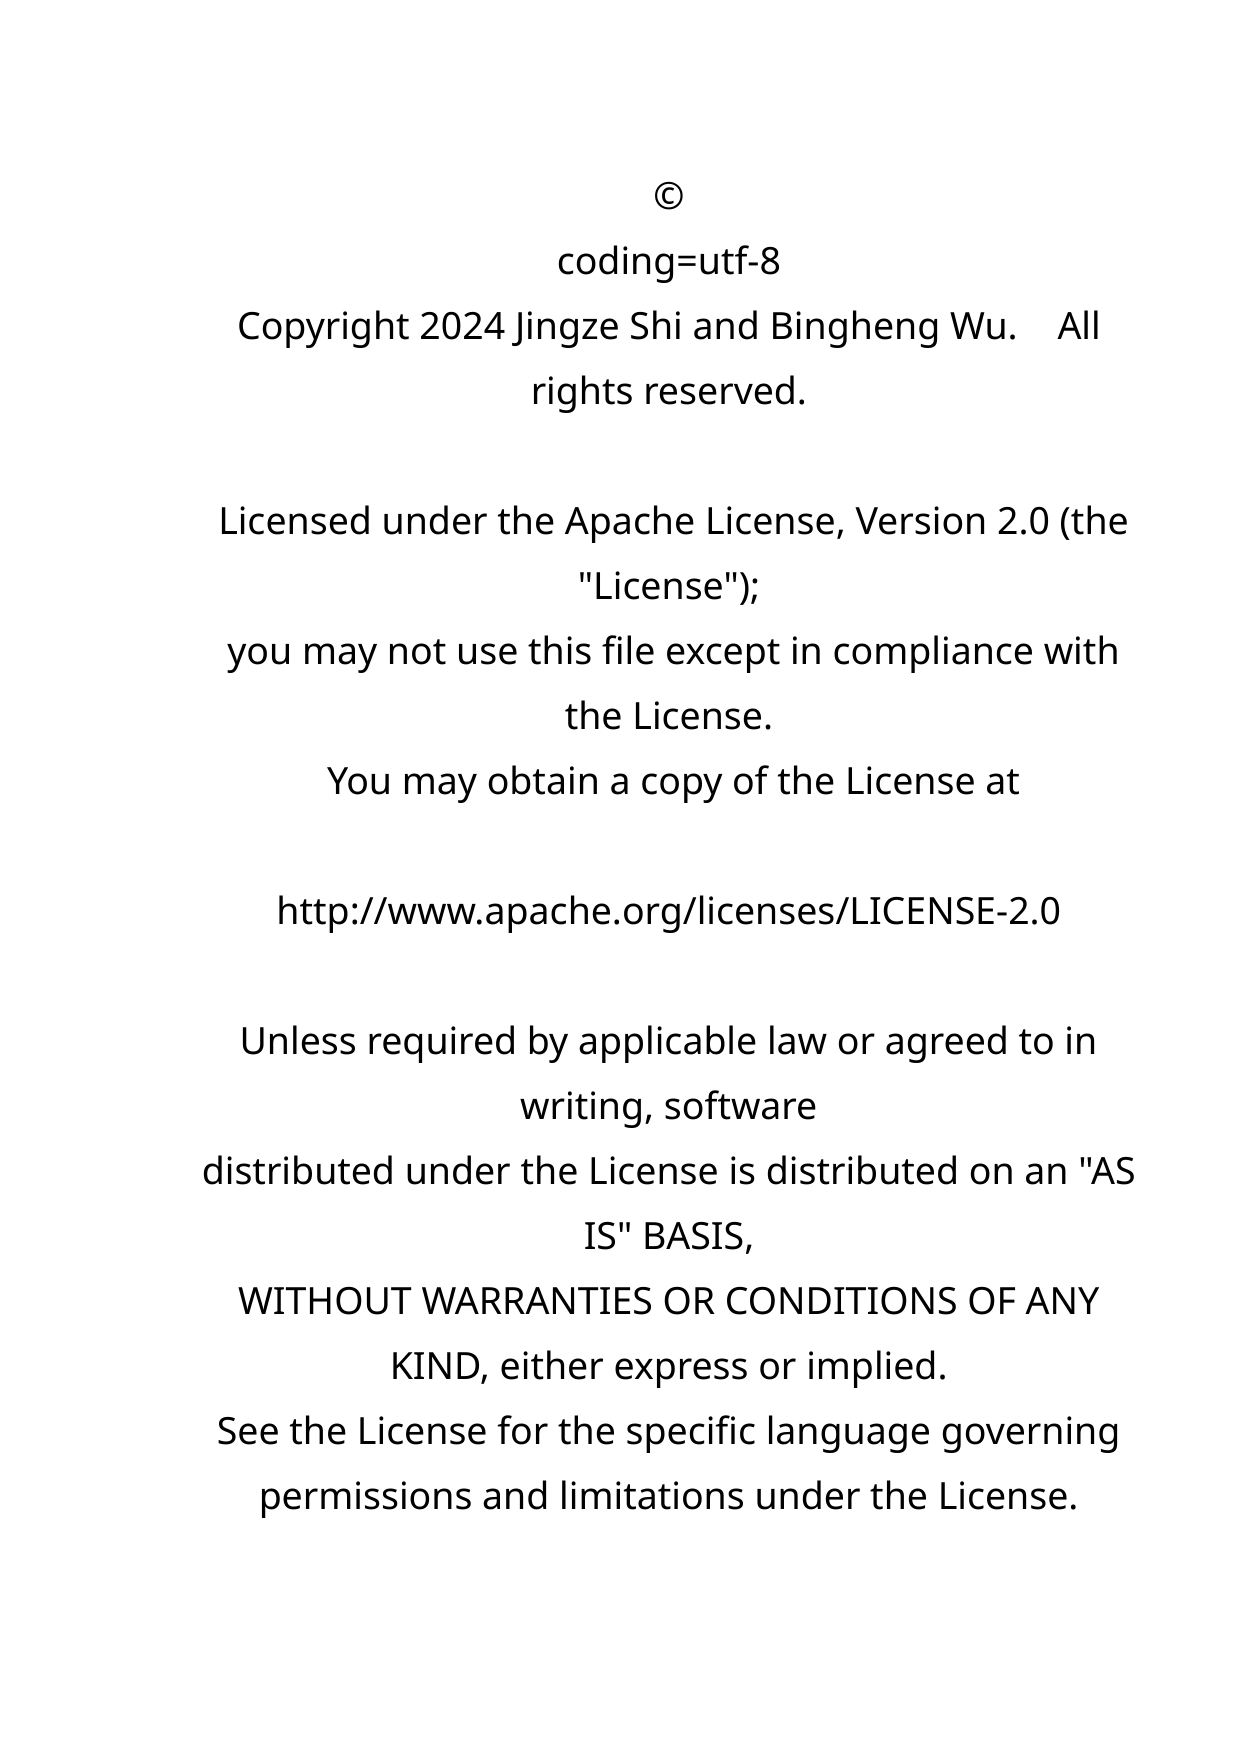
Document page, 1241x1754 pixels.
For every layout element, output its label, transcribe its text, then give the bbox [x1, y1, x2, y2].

text © [187, 162, 1150, 227]
text Licensed under the Apache License, Version 2.0 (the "License"); [187, 487, 1150, 617]
text Unless required by applicable law or agreed to in writing, software [187, 1007, 1150, 1137]
text You may obtain a copy of the License at [187, 747, 1150, 812]
text Copyright 2024 Jingze Shi and Bingheng Wu. All rights reserved. [187, 292, 1150, 422]
text http://www.apache.org/licenses/LICENSE-2.0 [187, 877, 1150, 942]
text See the License for the specific language governing permissions and limitations under the License. [187, 1397, 1150, 1527]
text you may not use this file except in compliance with the License. [187, 617, 1150, 747]
text coding=utf-8 [187, 227, 1150, 292]
text WITHOUT WARRANTIES OR CONDITIONS OF ANY KIND, either express or implied. [187, 1267, 1150, 1397]
text distributed under the License is distributed on an "AS IS" BASIS, [187, 1137, 1150, 1267]
